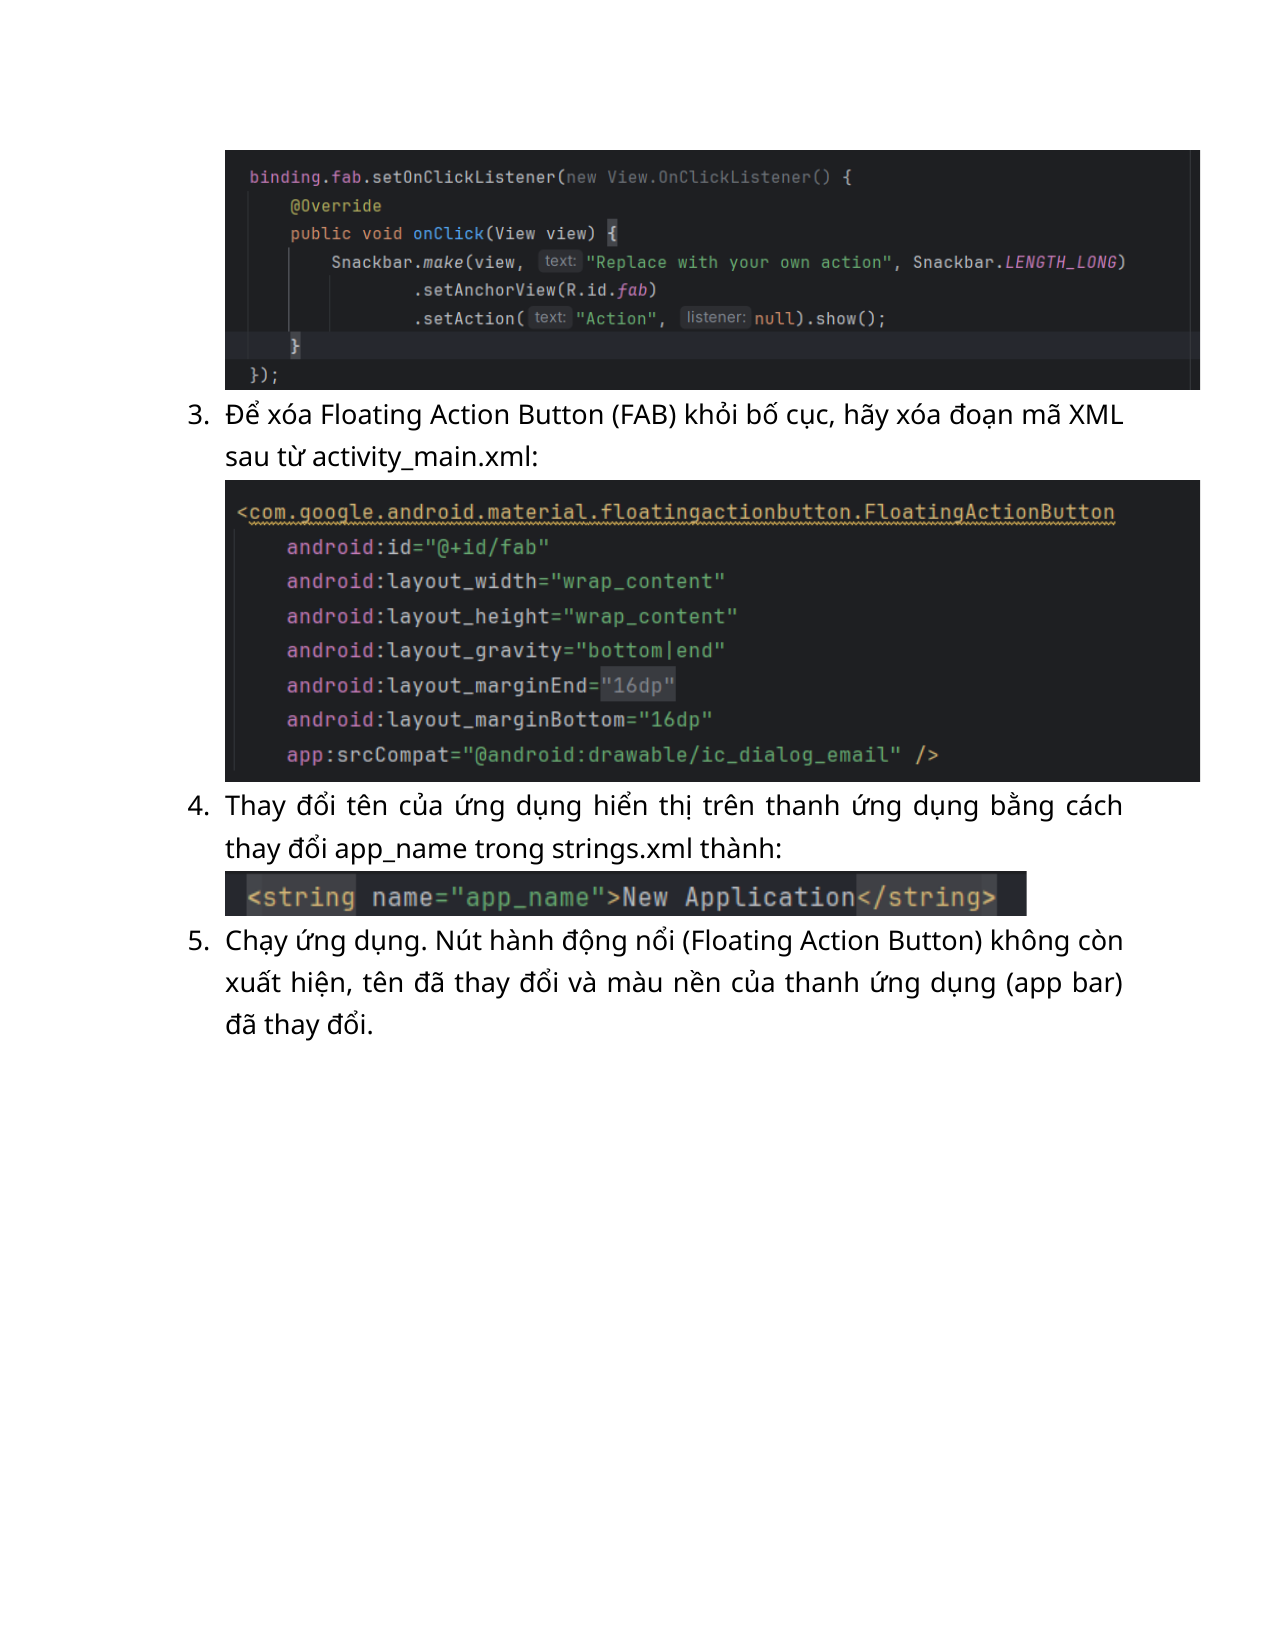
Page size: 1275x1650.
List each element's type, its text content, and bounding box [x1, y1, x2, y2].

picture [225, 871, 1027, 916]
picture [225, 480, 1200, 782]
list Thay đổi tên của ứng dụng hiển thị trên thanh ứng dụng bằng cách thay đổi app_name trong strings.xml thành: [187, 787, 1125, 866]
picture [225, 150, 1200, 390]
list Để xóa Floating Action Button (FAB) khỏi bố cục, hãy xóa đoạn mã XML sau từ activity_main.xml: [187, 395, 1125, 475]
list Chạy ứng dụng. Nút hành động nổi (Floating Action Button) không còn xuất hiện, tên đã thay đổi và màu nền của thanh ứng dụng (app bar) đã thay đổi. [187, 921, 1125, 1043]
